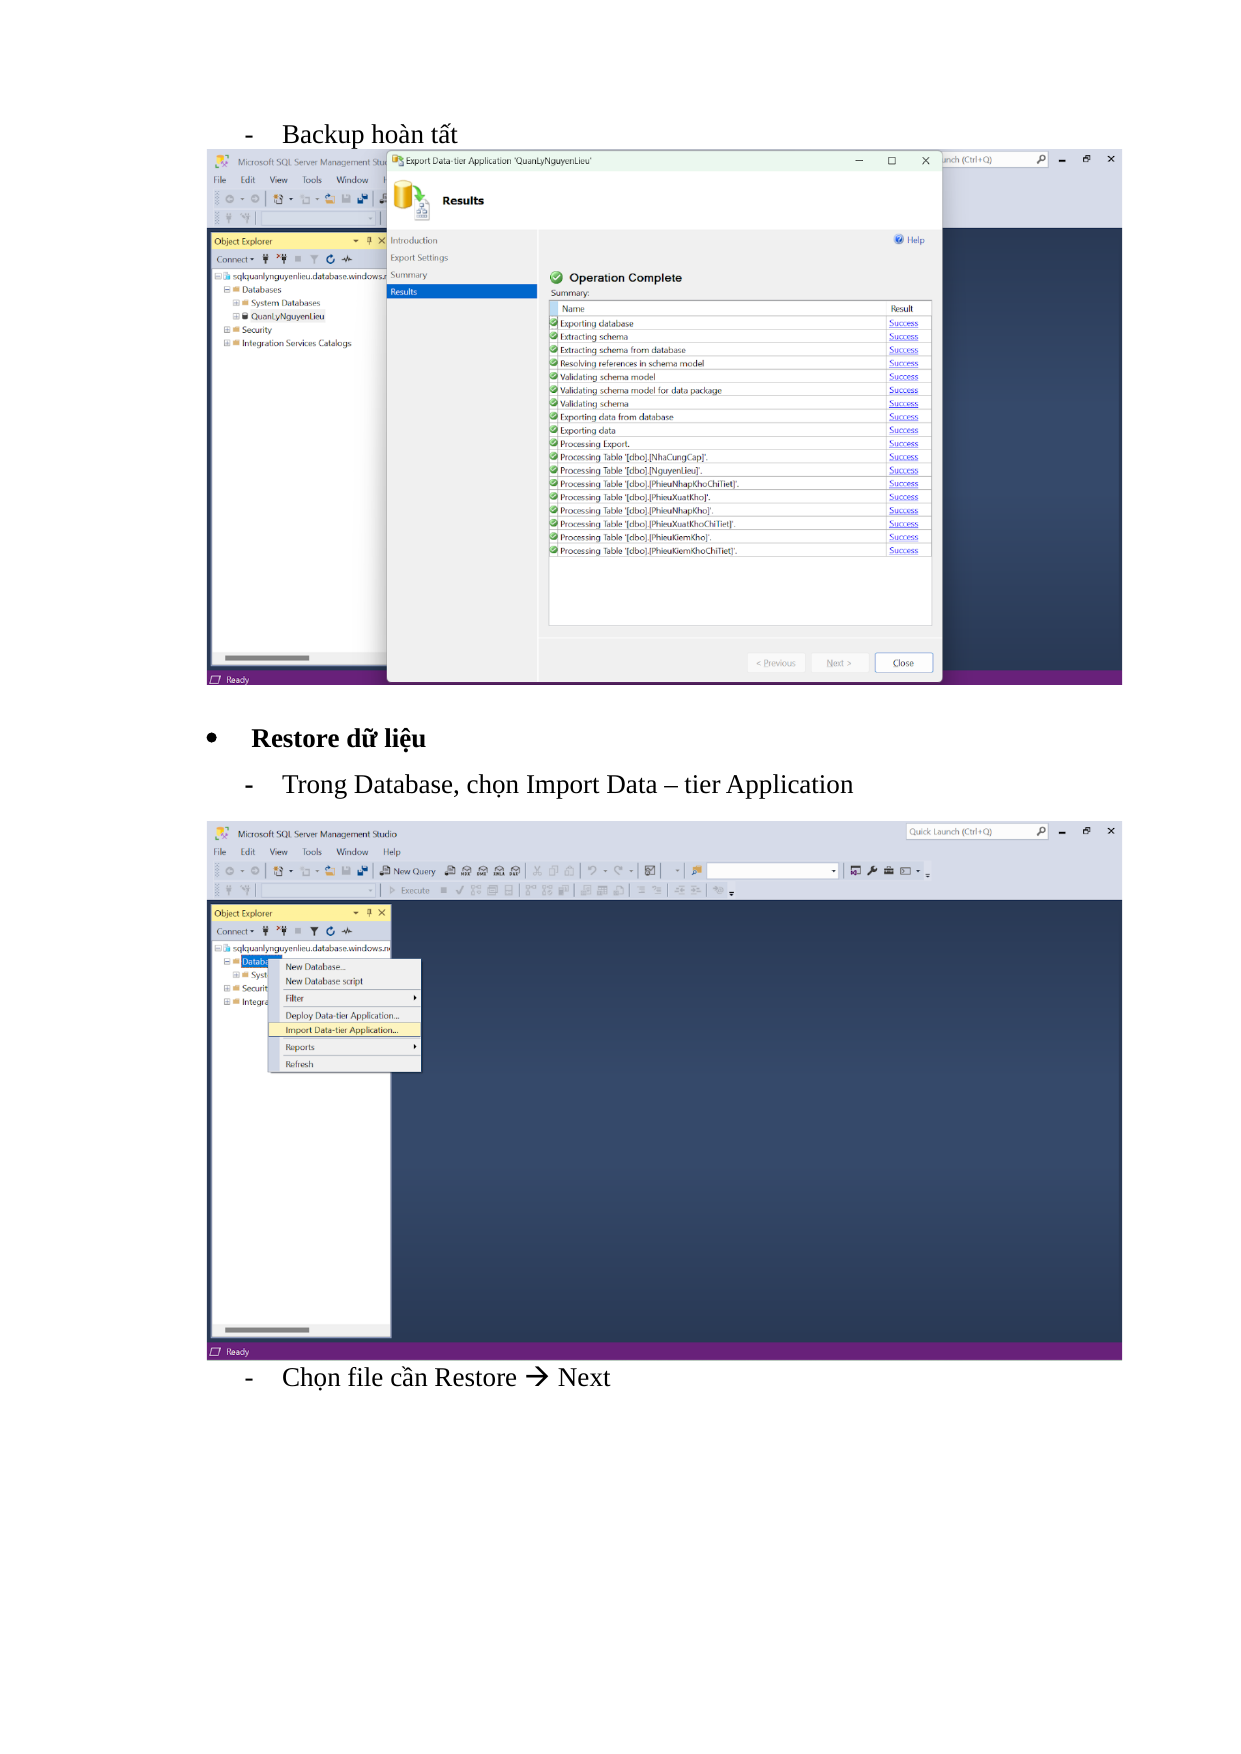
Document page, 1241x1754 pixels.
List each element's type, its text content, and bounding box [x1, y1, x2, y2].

picture [206, 149, 1123, 685]
list Restore dữ liệu [207, 722, 1122, 753]
picture [206, 821, 1123, 1361]
list Chọn file cần Restore Next [244, 1361, 1122, 1392]
list Backup hoàn tất [244, 118, 1122, 149]
list Trong Database, chọn Import Data – tier Application [244, 768, 1122, 800]
